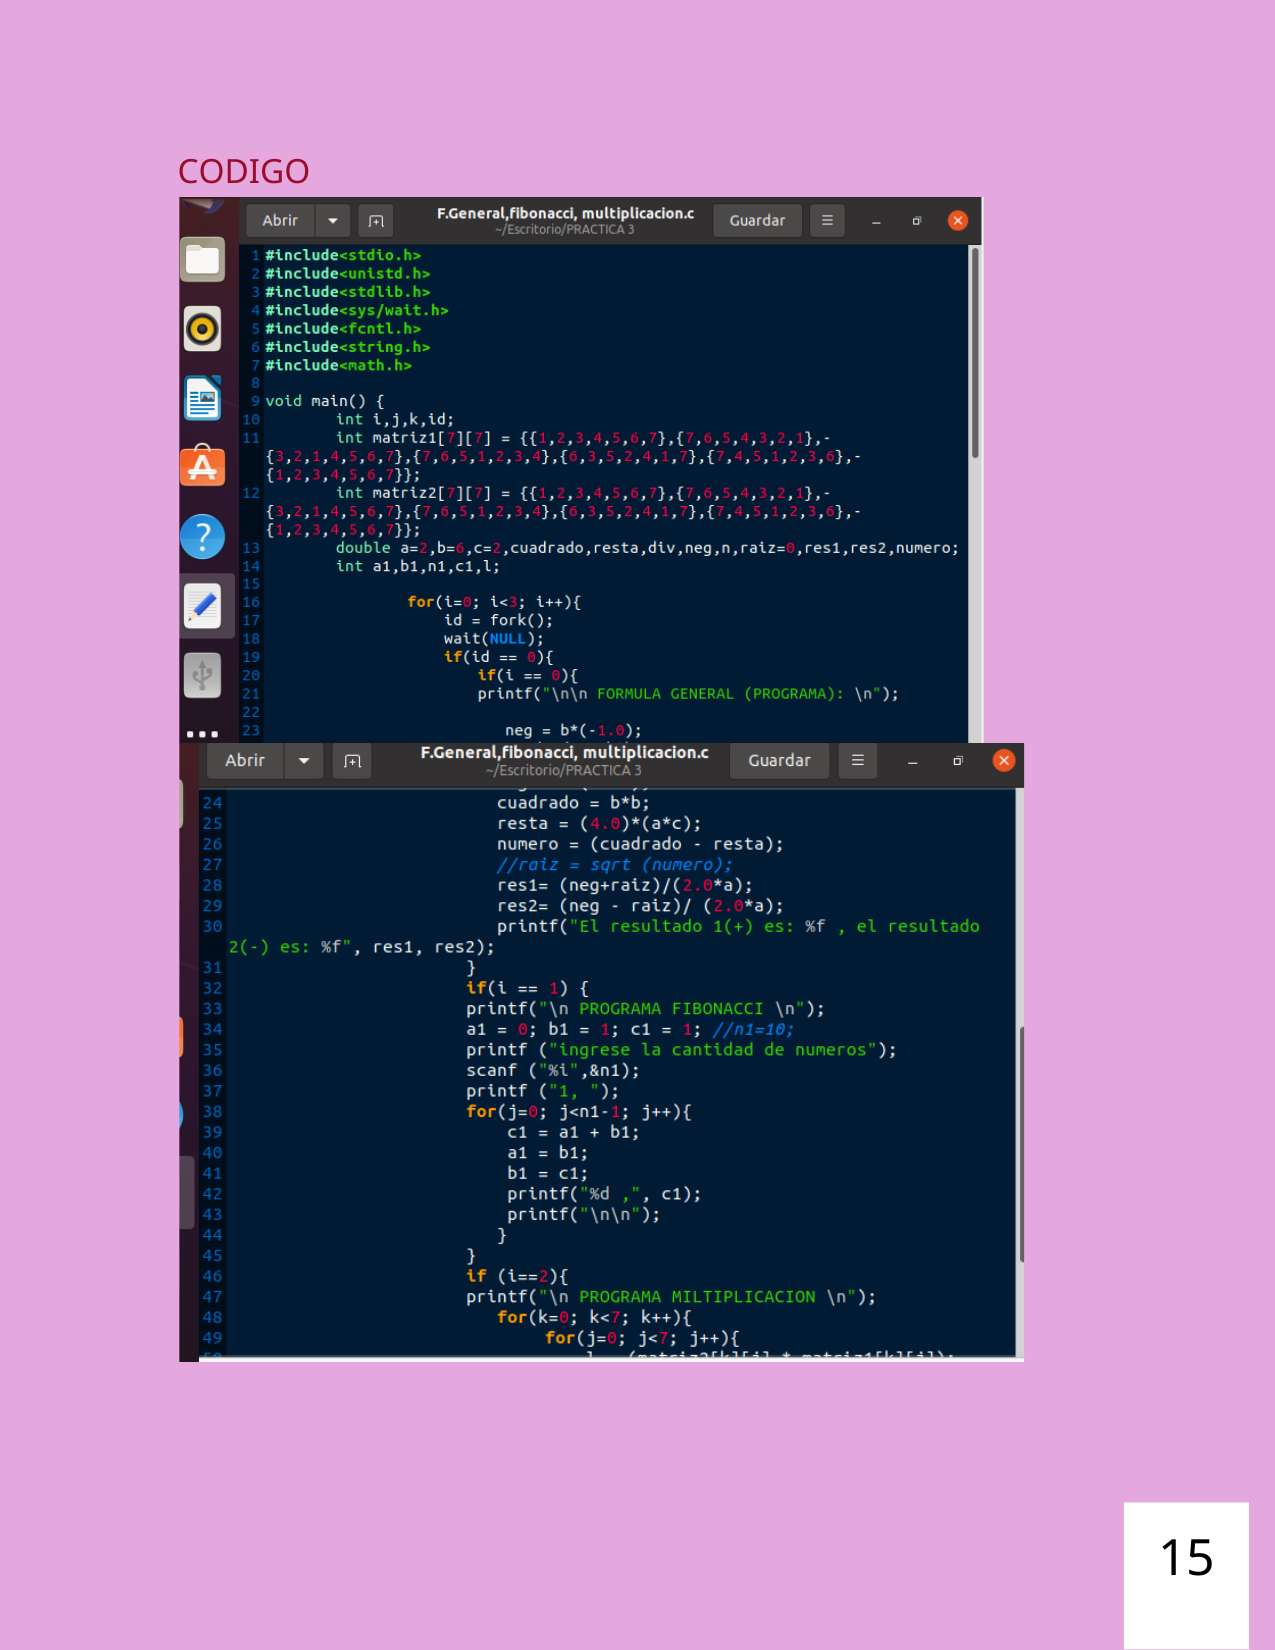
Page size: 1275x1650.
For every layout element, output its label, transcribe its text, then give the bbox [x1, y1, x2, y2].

picture [0, 0, 1275, 1650]
subtitle CODIGO [177, 148, 1098, 193]
